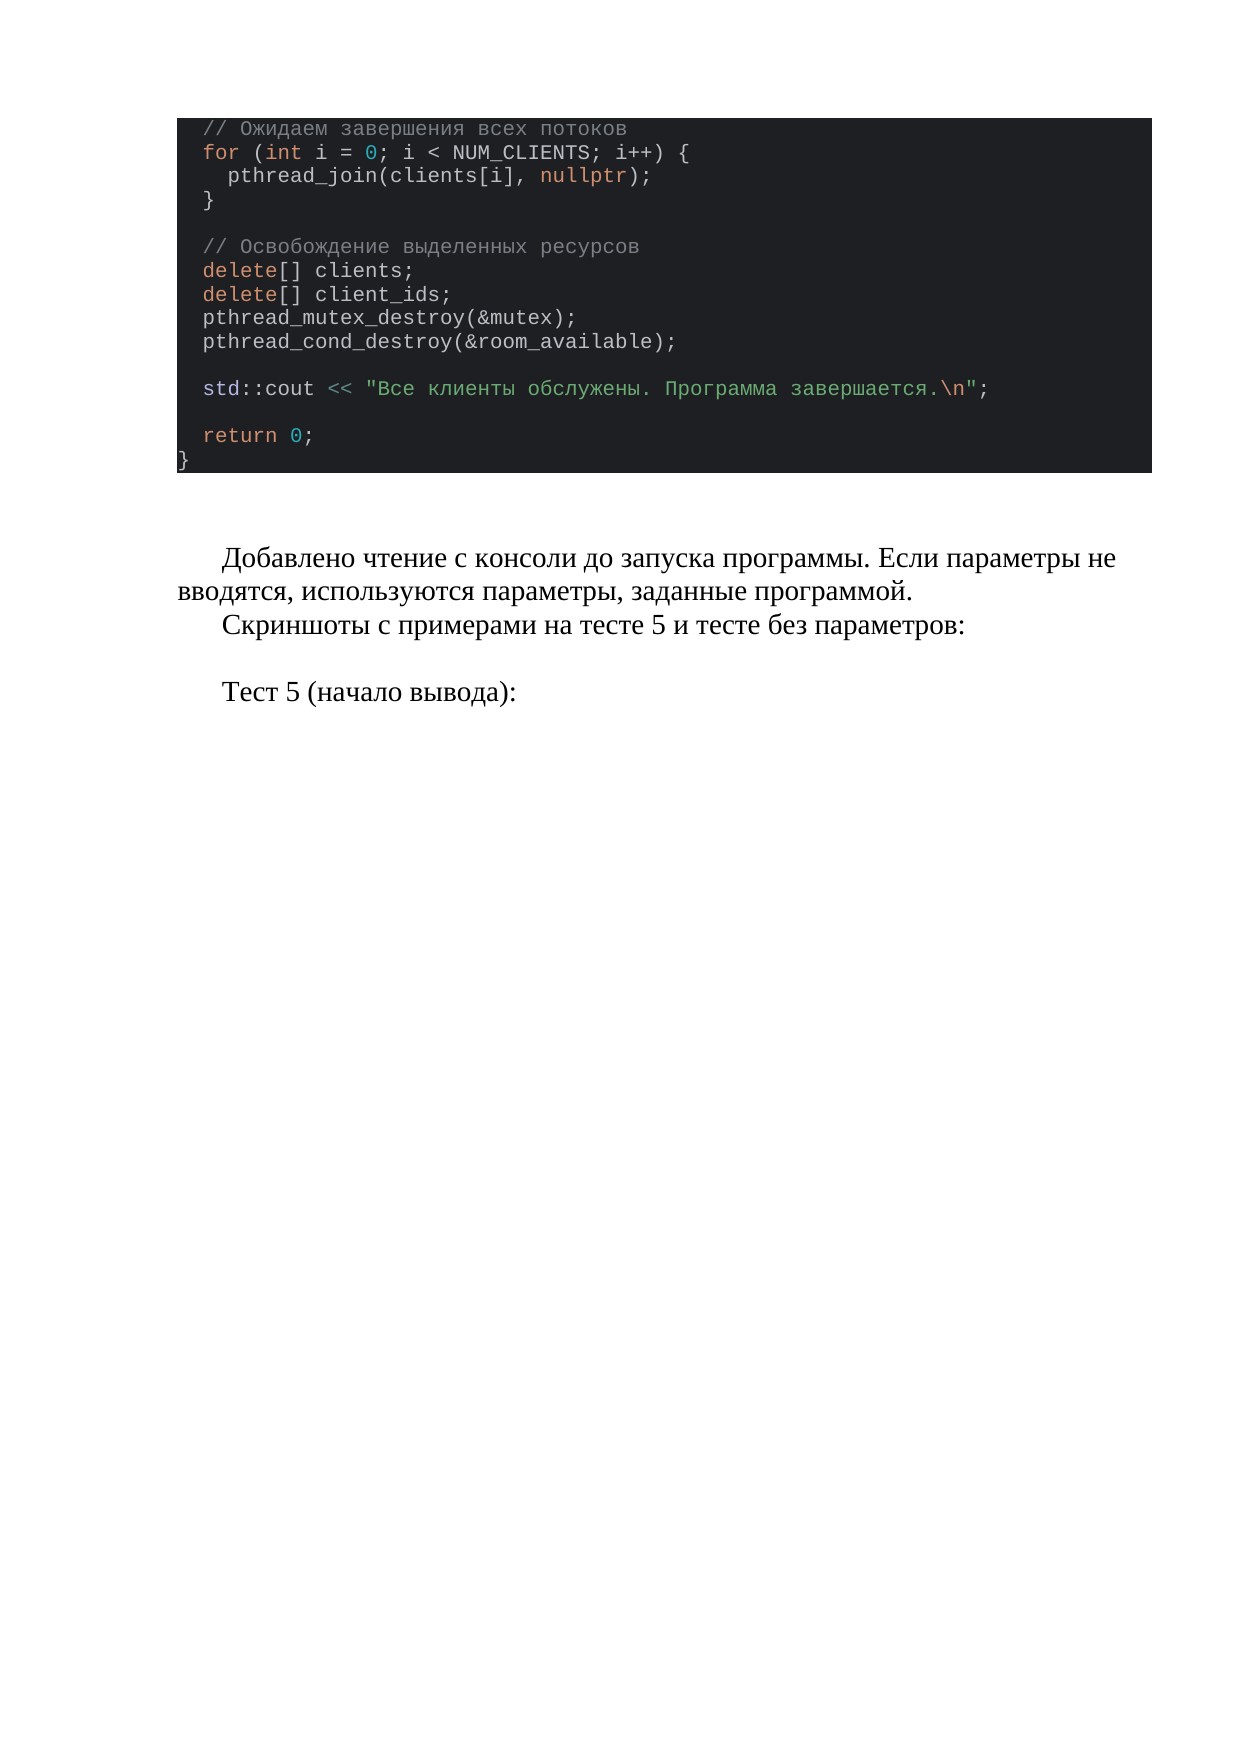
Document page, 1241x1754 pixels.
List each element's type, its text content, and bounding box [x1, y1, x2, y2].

text Скриншоты с примерами на тесте 5 и тесте без параметров: [177, 607, 1152, 641]
text Тест 5 (начало вывода): [177, 674, 1152, 708]
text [177, 118, 1152, 473]
text Добавлено чтение с консоли до запуска программы. Если параметры не вводятся, используются параметры, заданные программой. [177, 540, 1152, 607]
